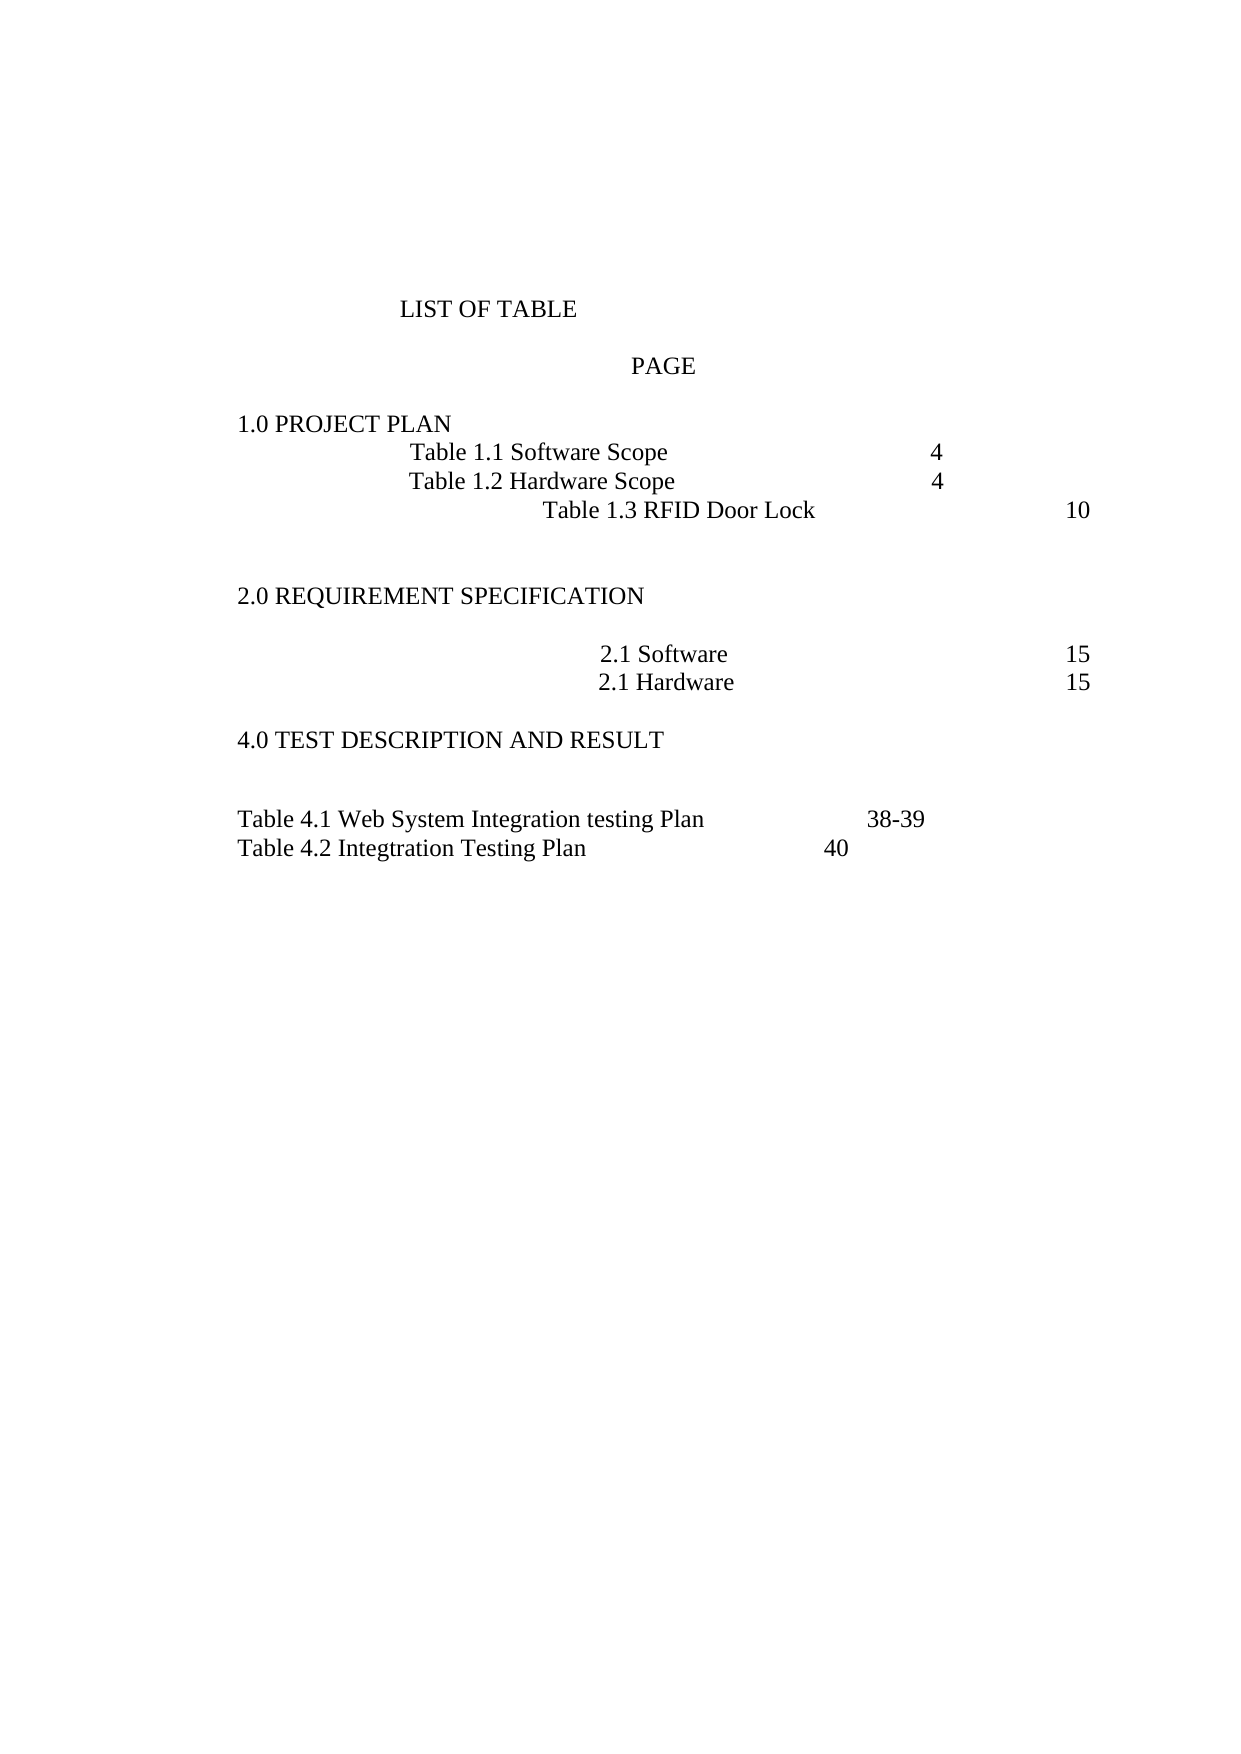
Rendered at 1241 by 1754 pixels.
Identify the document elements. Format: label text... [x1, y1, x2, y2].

text Table 1.1 Software Scope 4 [237, 437, 1090, 466]
text 2.1 Software 15 [237, 639, 1090, 667]
text LIST OF TABLE [237, 294, 1090, 322]
text Table 4.1 Web System Integration testing Plan 38-39 [237, 804, 1090, 833]
text Table 1.3 RFID Door Lock 10 [237, 495, 1090, 524]
text 2.0 REQUIREMENT SPECIFICATION [237, 581, 1090, 610]
text Table 4.2 Integtration Testing Plan 40 [237, 833, 1090, 862]
text PAGE [237, 351, 1090, 380]
text Table 1.2 Hardware Scope 4 [237, 466, 1090, 495]
text 4.0 TEST DESCRIPTION AND RESULT [237, 725, 1090, 754]
text 2.1 Hardware 15 [237, 667, 1090, 696]
text 1.0 PROJECT PLAN [237, 409, 1090, 437]
